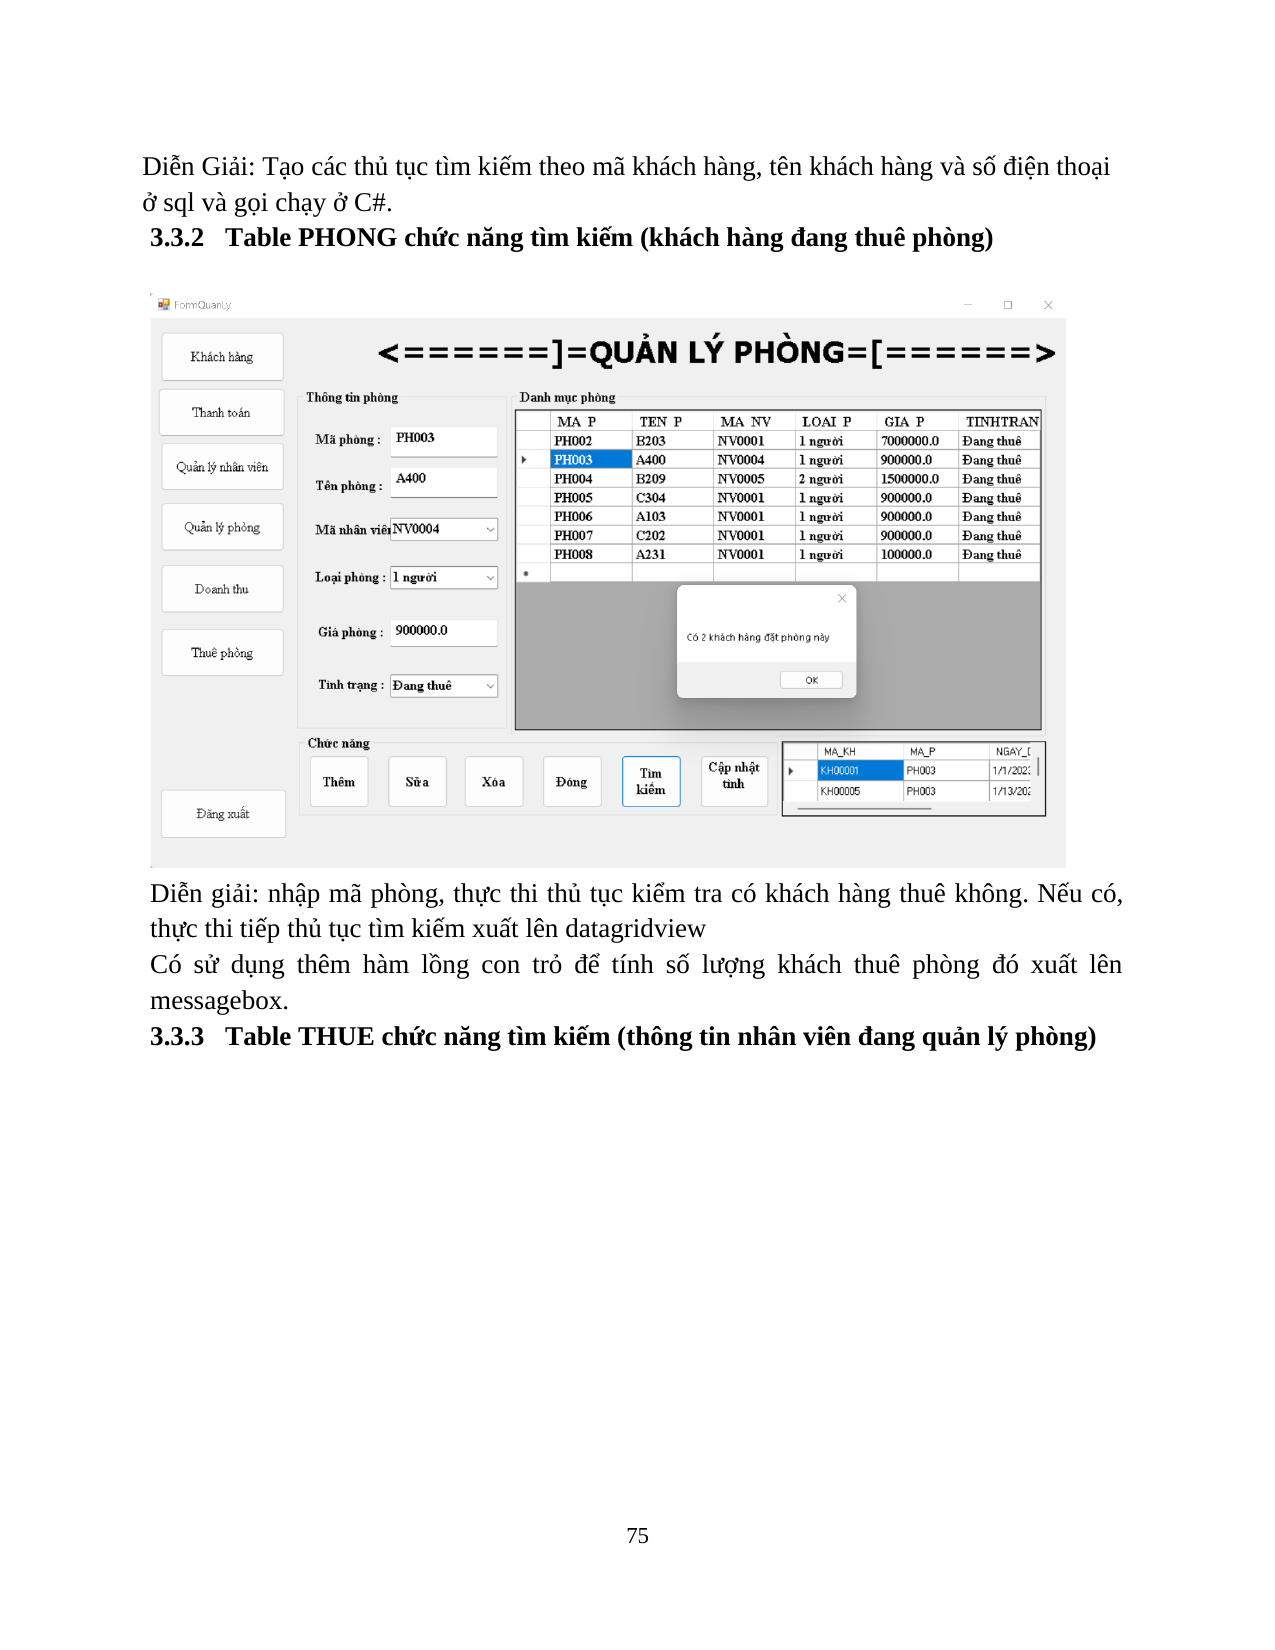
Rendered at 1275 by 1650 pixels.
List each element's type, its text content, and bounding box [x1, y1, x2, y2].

text Có sử dụng thêm hàm lồng con trỏ để tính số lượng khách thuê phòng đó xuất lên messagebox. [150, 948, 1125, 1015]
picture [150, 293, 1066, 868]
subtitle Table THUE chức năng tìm kiếm (thông tin nhân viên đang quản lý phòng) [150, 1019, 1125, 1051]
text Diễn Giải: Tạo các thủ tục tìm kiếm theo mã khách hàng, tên khách hàng và số điện thoại ở sql và gọi chạy ở C#. [142, 150, 1125, 217]
subtitle Table PHONG chức năng tìm kiếm (khách hàng đang thuê phòng) [150, 221, 1125, 253]
